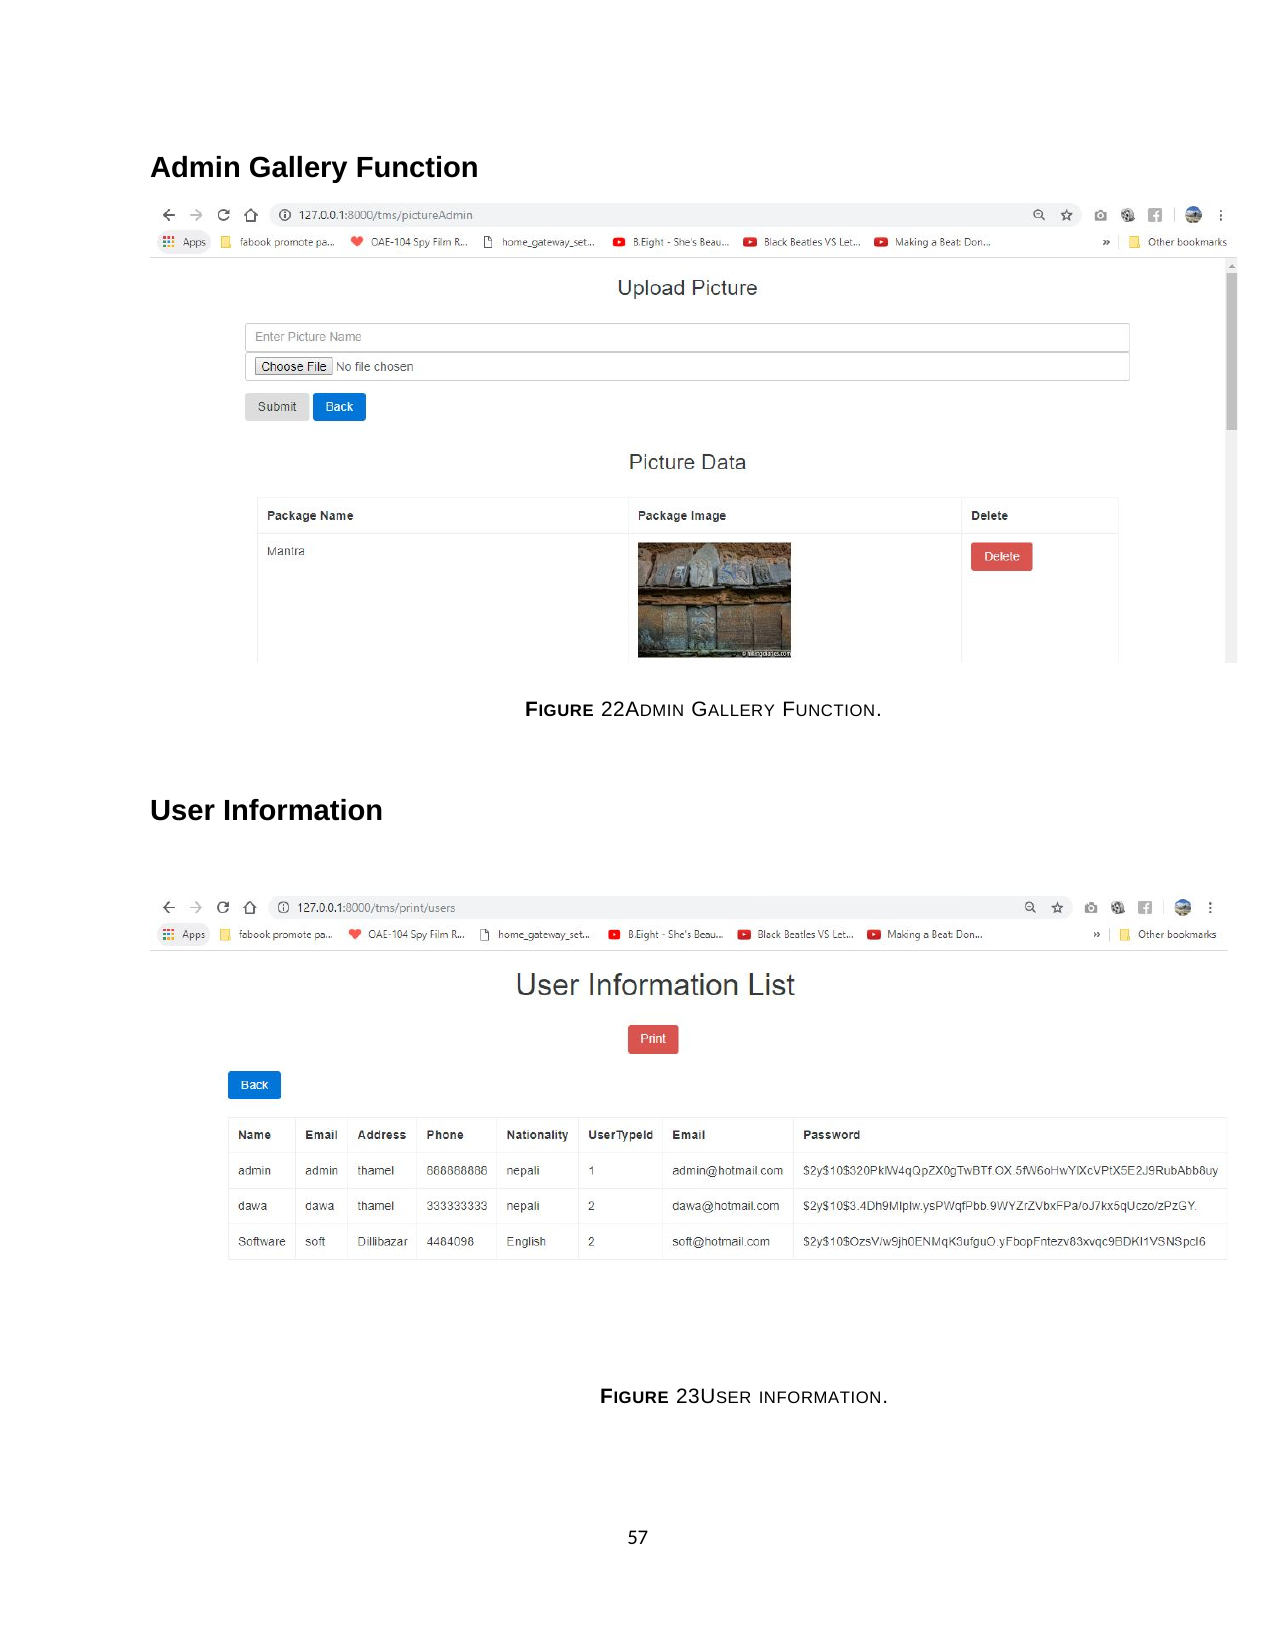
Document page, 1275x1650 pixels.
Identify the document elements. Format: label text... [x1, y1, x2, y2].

text Figure 23User information. [525, 1384, 1125, 1408]
text Figure 22Admin Gallery Function. [450, 696, 1125, 720]
picture [150, 892, 1228, 1360]
subtitle Admin Gallery Function [150, 150, 1125, 183]
subtitle User Information [150, 793, 1125, 827]
picture [150, 200, 1238, 663]
